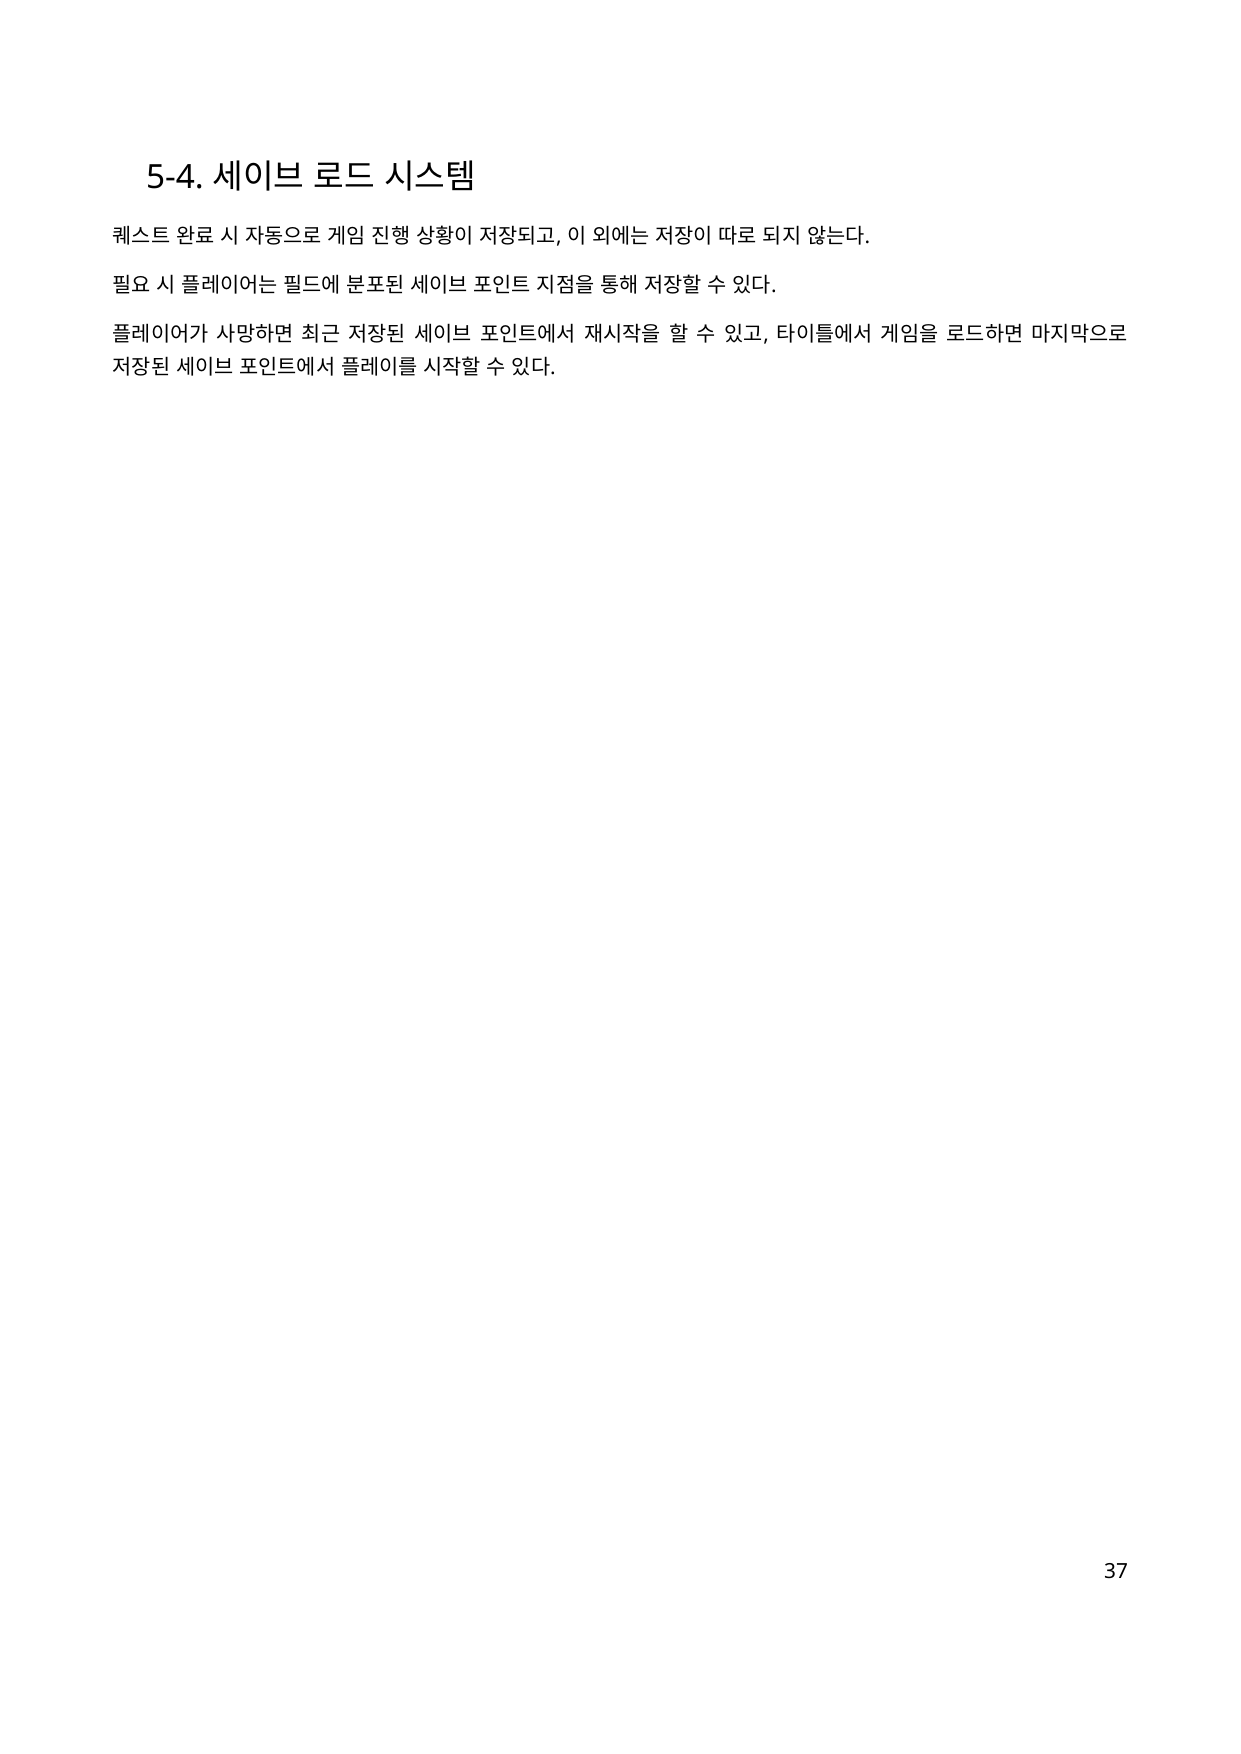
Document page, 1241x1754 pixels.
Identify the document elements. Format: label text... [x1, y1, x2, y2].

text 필요 시 플레이어는 필드에 분포된 세이브 포인트 지점을 통해 저장할 수 있다. [112, 268, 1128, 299]
text 플레이어가 사망하면 최근 저장된 세이브 포인트에서 재시작을 할 수 있고, 타이틀에서 게임을 로드하면 마지막으로 저장된 세이브 포인트에서 플레이를 시작할 수 있다. [112, 318, 1128, 381]
text 퀘스트 완료 시 자동으로 게임 진행 상황이 저장되고, 이 외에는 저장이 따로 되지 않는다. [112, 219, 1128, 249]
subtitle 5-4. 세이브 로드 시스템 [112, 150, 1128, 198]
